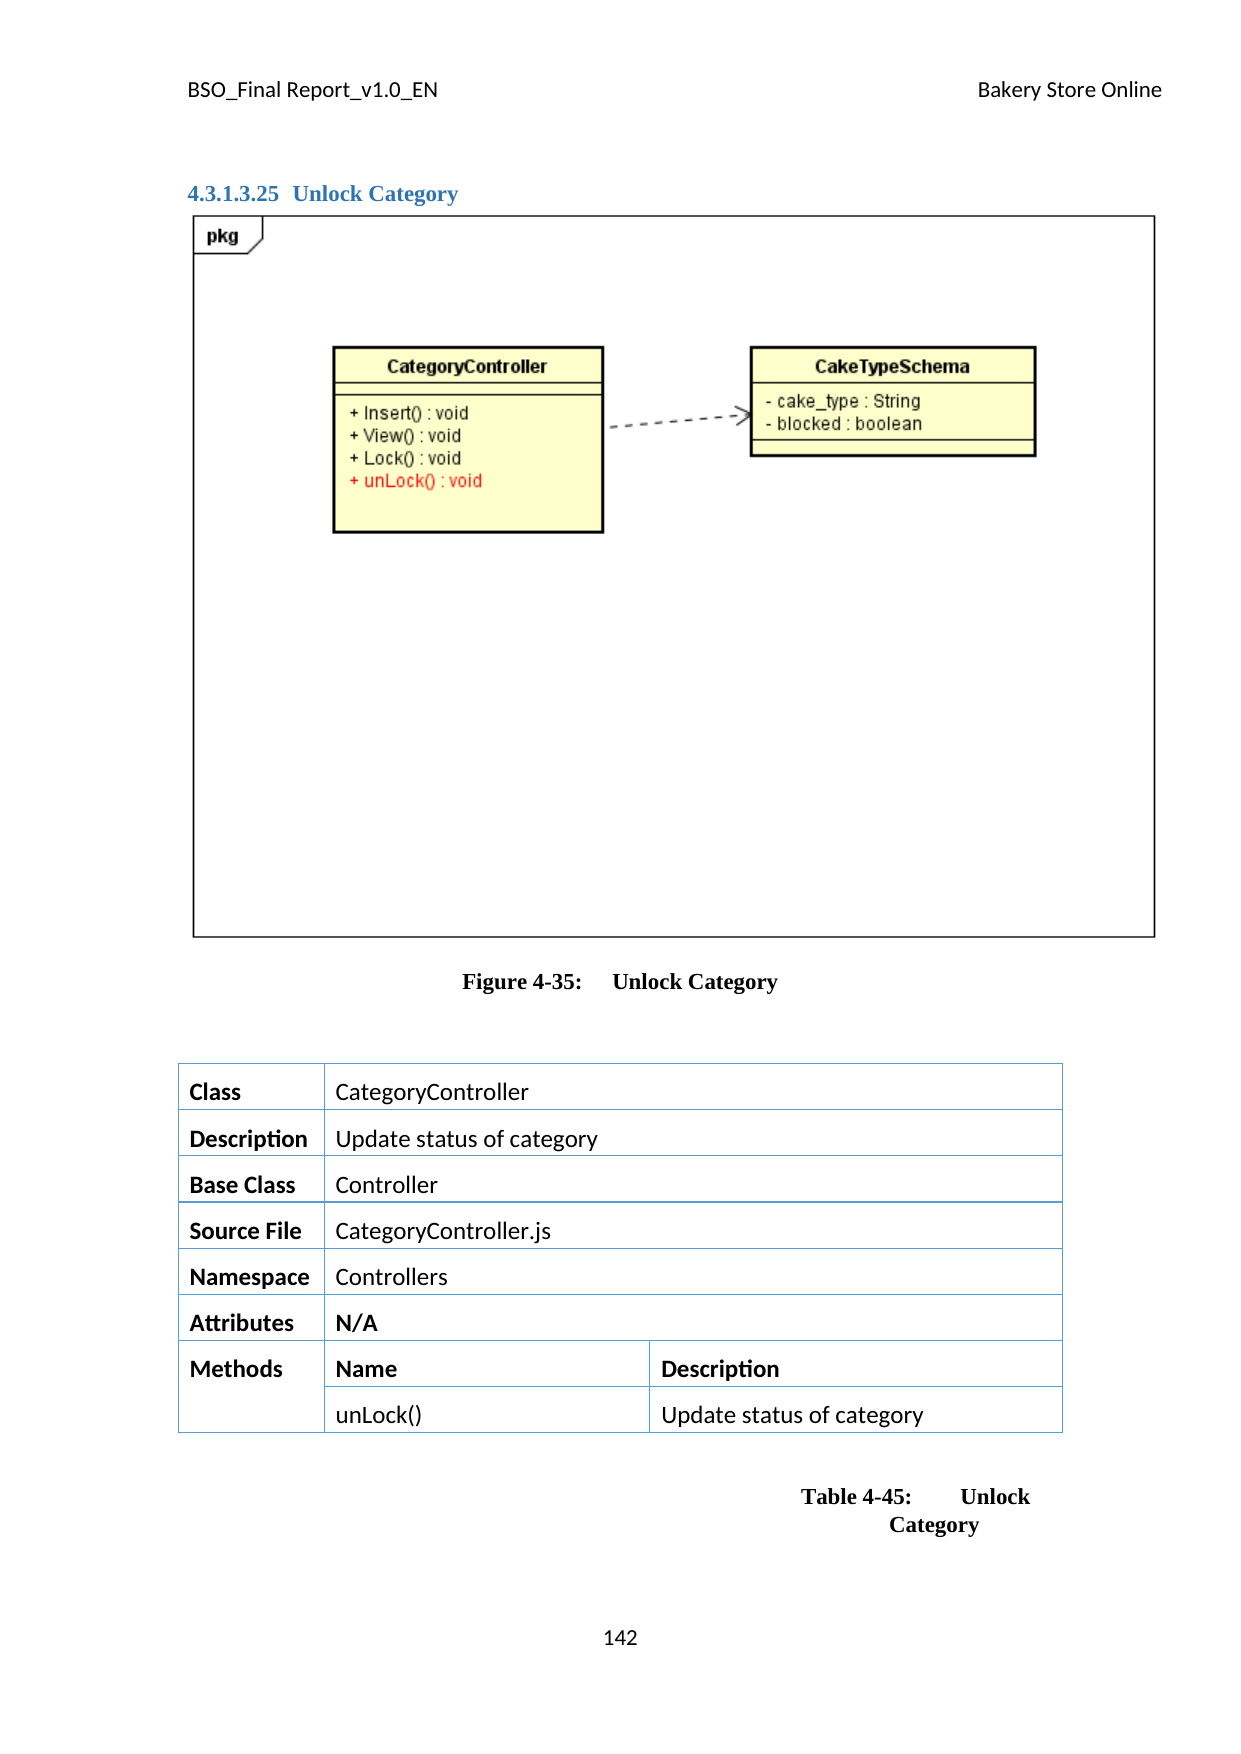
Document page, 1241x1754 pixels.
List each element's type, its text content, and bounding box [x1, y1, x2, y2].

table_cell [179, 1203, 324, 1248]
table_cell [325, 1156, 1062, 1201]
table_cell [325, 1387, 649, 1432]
picture [187, 208, 1163, 950]
text Unlock Category [187, 968, 1053, 995]
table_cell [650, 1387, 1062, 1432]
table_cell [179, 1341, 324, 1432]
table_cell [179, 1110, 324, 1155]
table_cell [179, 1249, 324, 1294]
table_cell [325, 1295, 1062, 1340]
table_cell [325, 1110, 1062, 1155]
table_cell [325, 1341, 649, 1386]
text Unlock Category [778, 1483, 1053, 1538]
subtitle Unlock Category [187, 180, 1053, 206]
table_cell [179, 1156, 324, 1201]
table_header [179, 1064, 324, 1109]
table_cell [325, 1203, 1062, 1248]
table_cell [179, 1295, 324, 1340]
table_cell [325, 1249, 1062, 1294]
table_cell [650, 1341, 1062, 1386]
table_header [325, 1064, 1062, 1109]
